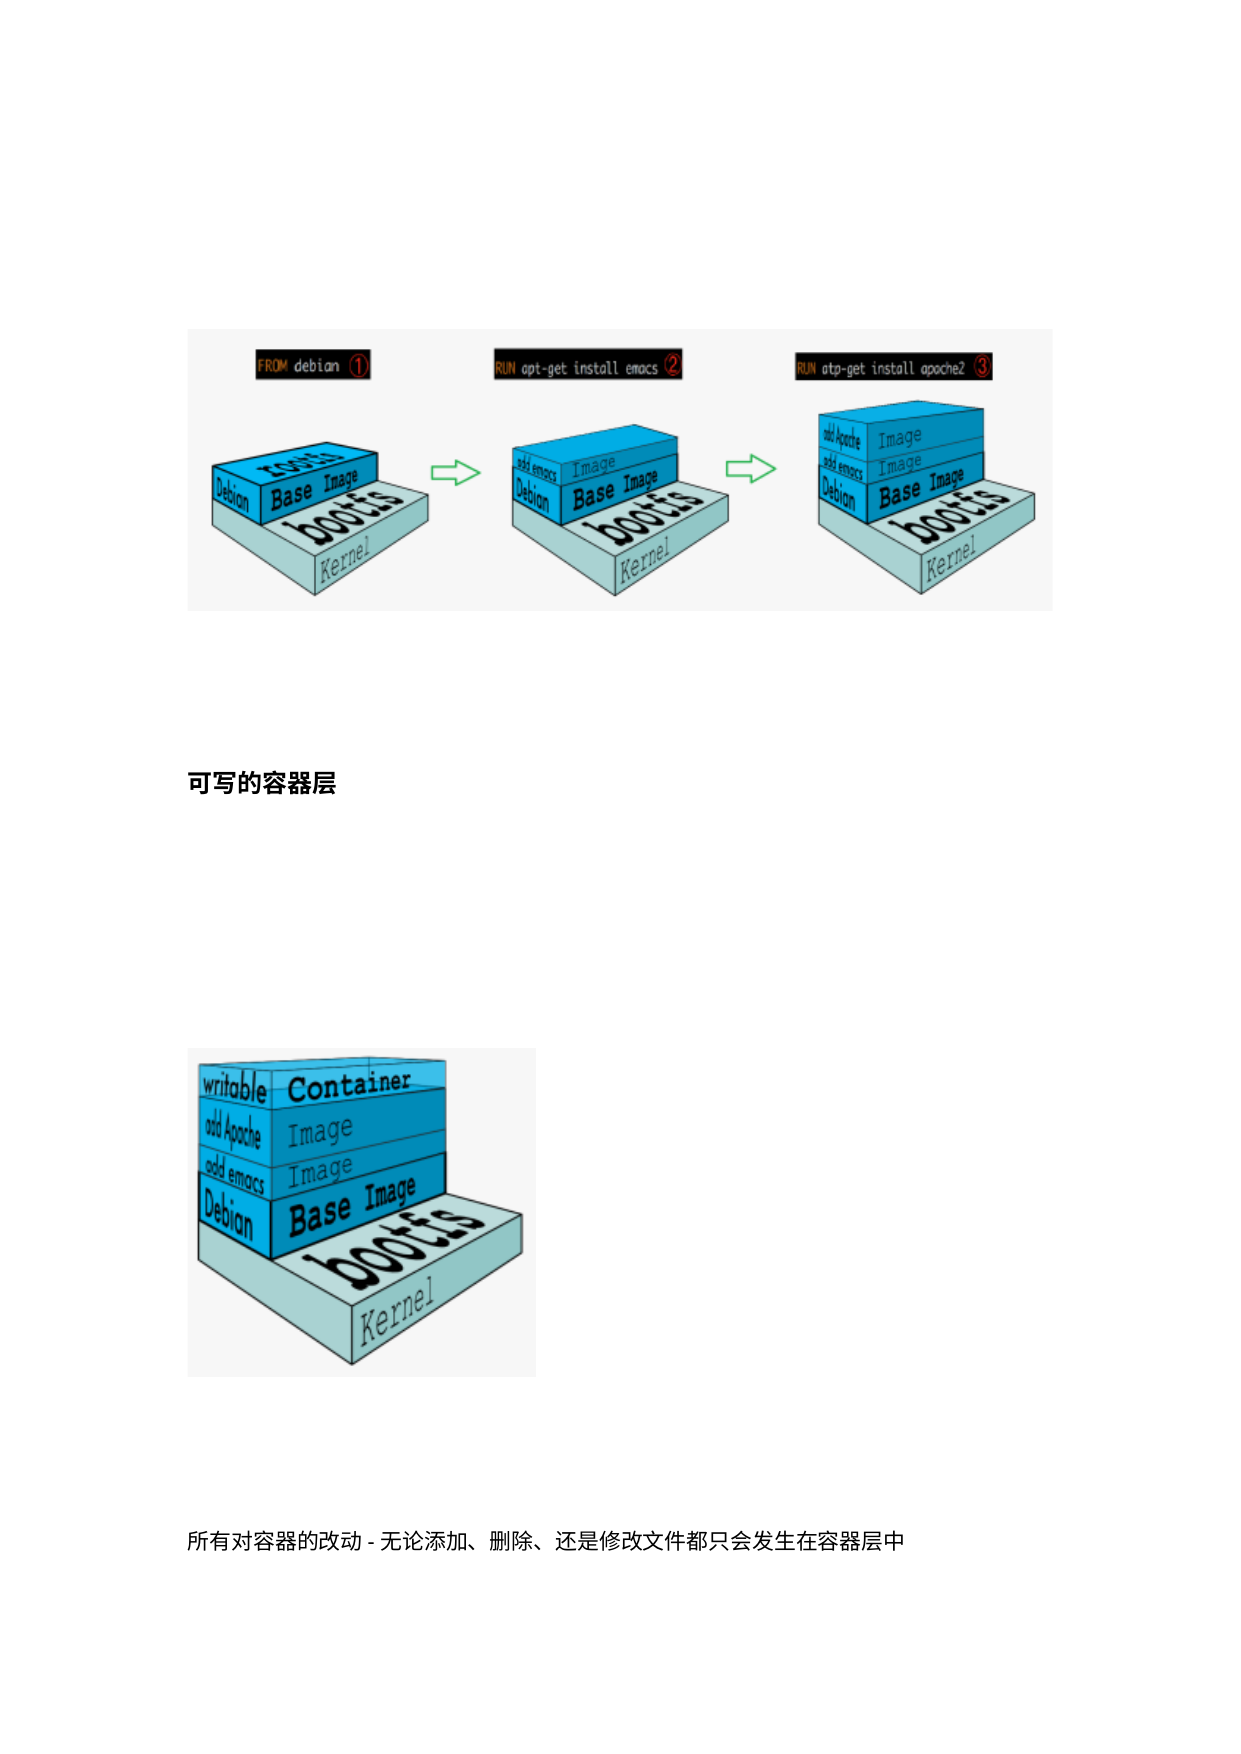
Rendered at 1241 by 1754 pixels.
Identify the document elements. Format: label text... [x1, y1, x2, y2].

picture [187, 329, 1053, 611]
text 所有对容器的改动 - 无论添加、删除、还是修改文件都只会发生在容器层中 [187, 1524, 1053, 1556]
text 可写的容器层 [187, 749, 1053, 814]
picture [187, 1048, 536, 1377]
